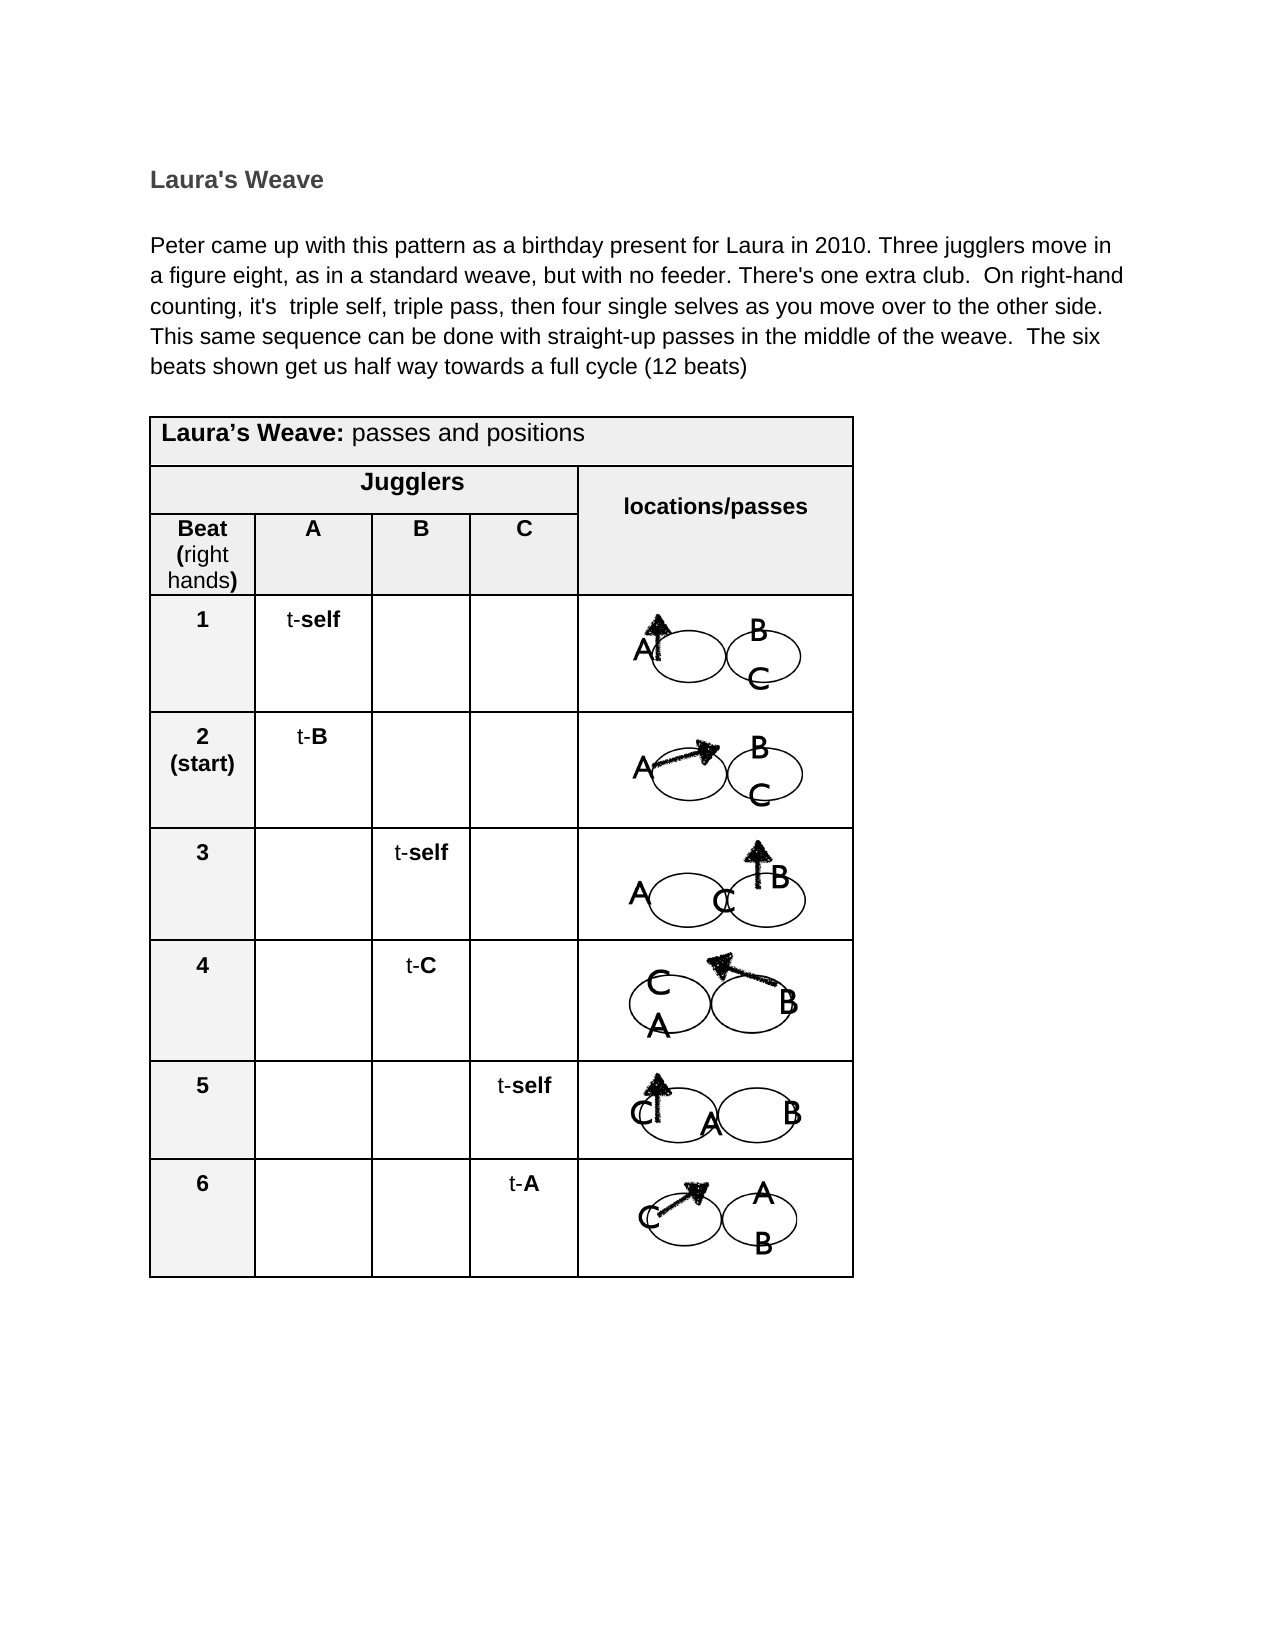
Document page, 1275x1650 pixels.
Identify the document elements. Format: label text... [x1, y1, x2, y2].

text Peter came up with this pattern as a birthday present for Laura in 2010. Three jugglers move in a figure eight, as in a standard weave, but with no feeder. There's one extra club. On right-hand counting, it's triple self, triple pass, then four single selves as you move over to the other side. This same sequence can be done with straight-up passes in the middle of the weave. The six beats shown get us half way towards a full cycle (12 beats) [150, 232, 1125, 379]
table_cell 4 [151, 941, 254, 1060]
table_cell locations/passes [579, 467, 852, 594]
table_cell t-A [471, 1160, 577, 1276]
table_cell [256, 829, 371, 939]
table_cell [373, 596, 469, 711]
table_cell [373, 1160, 469, 1276]
table_cell [256, 1160, 371, 1276]
table_cell Beat (right hands) [151, 515, 254, 594]
table_cell A [256, 515, 371, 594]
table_cell [373, 1062, 469, 1157]
table_cell [579, 829, 852, 939]
table_cell 3 [151, 829, 254, 939]
table_cell [373, 713, 469, 827]
picture [633, 1169, 798, 1266]
table_cell t-self [256, 596, 371, 711]
table_header Laura’s Weave: passes and positions [151, 418, 852, 464]
subtitle Laura's Weave [150, 165, 1125, 194]
table_cell t-B [256, 713, 371, 827]
table_cell Jugglers [151, 467, 577, 513]
table_cell [471, 713, 577, 827]
table_cell [256, 1062, 371, 1157]
picture [625, 1072, 806, 1147]
table_cell 5 [151, 1062, 254, 1157]
table_cell [579, 596, 852, 711]
table_cell t-self [373, 829, 469, 939]
table_cell [579, 1160, 852, 1276]
table_cell [256, 941, 371, 1060]
table_cell 6 [151, 1160, 254, 1276]
table_cell [579, 1062, 852, 1157]
table_cell [471, 941, 577, 1060]
table_cell t-C [373, 941, 469, 1060]
table_cell [471, 596, 577, 711]
picture [629, 606, 802, 701]
table_cell C [471, 515, 577, 594]
table_cell B [373, 515, 469, 594]
picture [628, 723, 804, 817]
picture [628, 951, 803, 1050]
table_cell [471, 829, 577, 939]
table_cell 1 [151, 596, 254, 711]
table_cell t-self [471, 1062, 577, 1157]
table_cell [579, 713, 852, 827]
table_cell 2 (start) [151, 713, 254, 827]
table_cell [579, 941, 852, 1060]
picture [624, 839, 807, 929]
